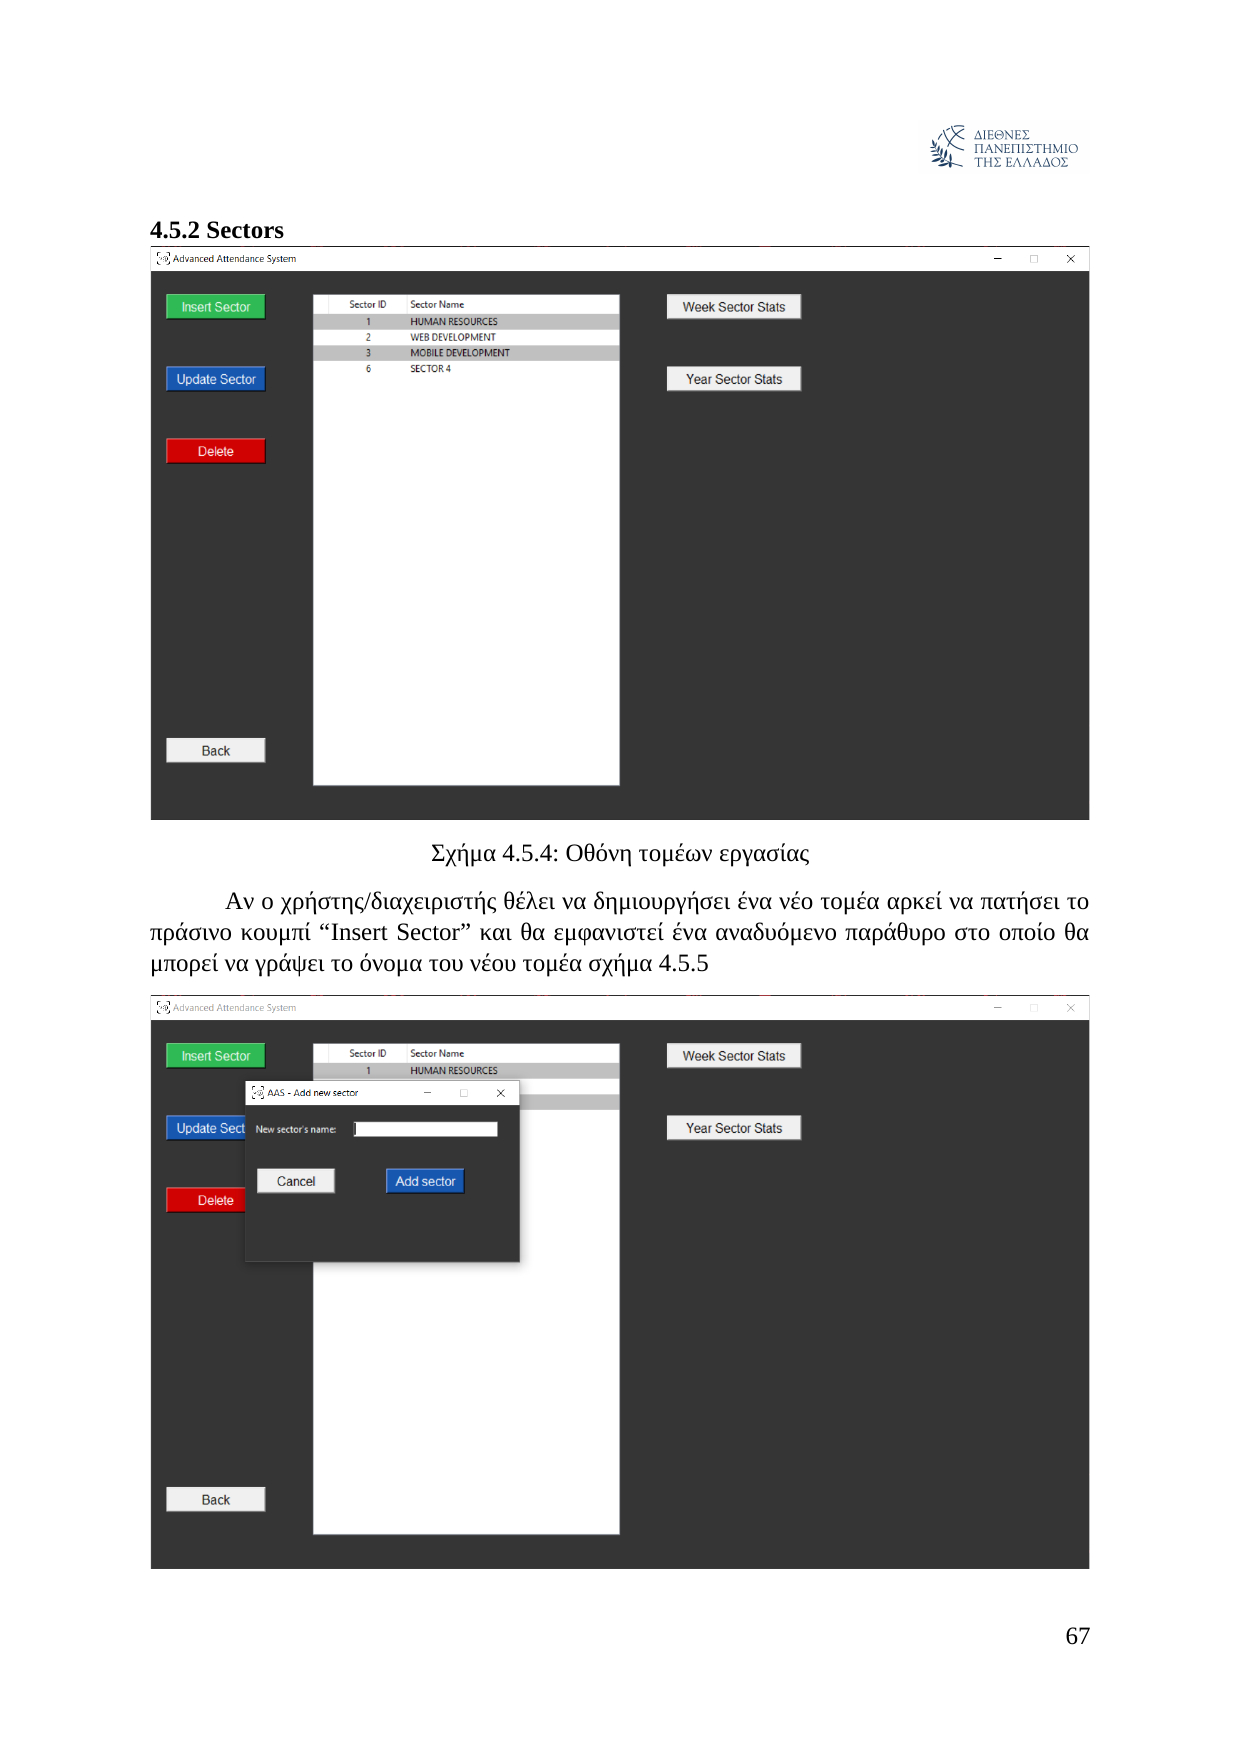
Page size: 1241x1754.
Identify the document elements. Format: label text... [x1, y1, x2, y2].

picture [917, 120, 1091, 174]
picture [150, 246, 1090, 820]
picture [150, 995, 1090, 1569]
text Αν ο χρήστης/διαχειριστής θέλει να δημιουργήσει ένα νέο τομέα αρκεί να πατήσει το πράσινο κουμπί “Insert Sector” και θα εμφανιστεί ένα αναδυόμενο παράθυρο στο οποίο θα μπορεί να γράψει το όνομα του νέου τομέα σχήμα 4.5.5 [150, 886, 1090, 977]
subtitle 4.5.2 Sectors [150, 216, 1090, 244]
text Σχήμα 4.5.4: Οθόνη τομέων εργασίας [150, 838, 1090, 867]
